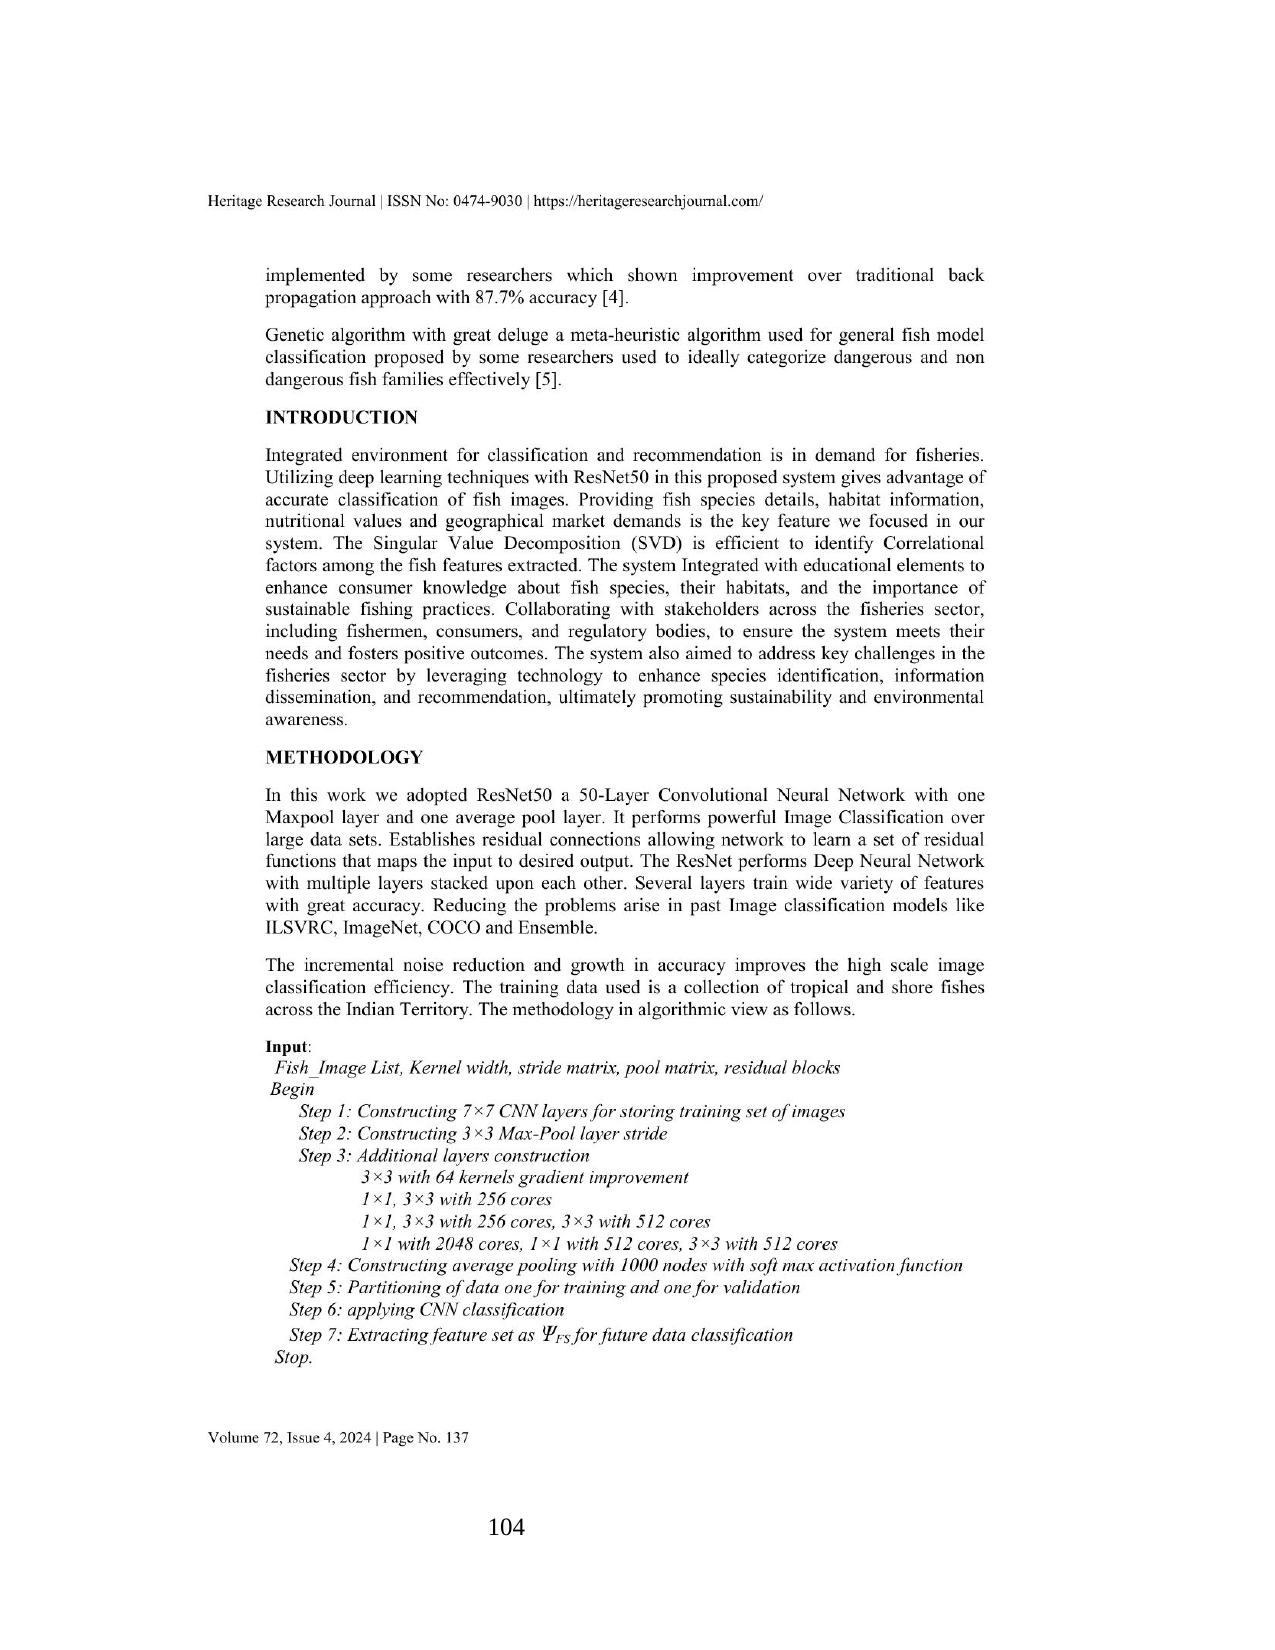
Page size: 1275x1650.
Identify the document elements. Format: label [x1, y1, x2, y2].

picture [150, 150, 1099, 1492]
